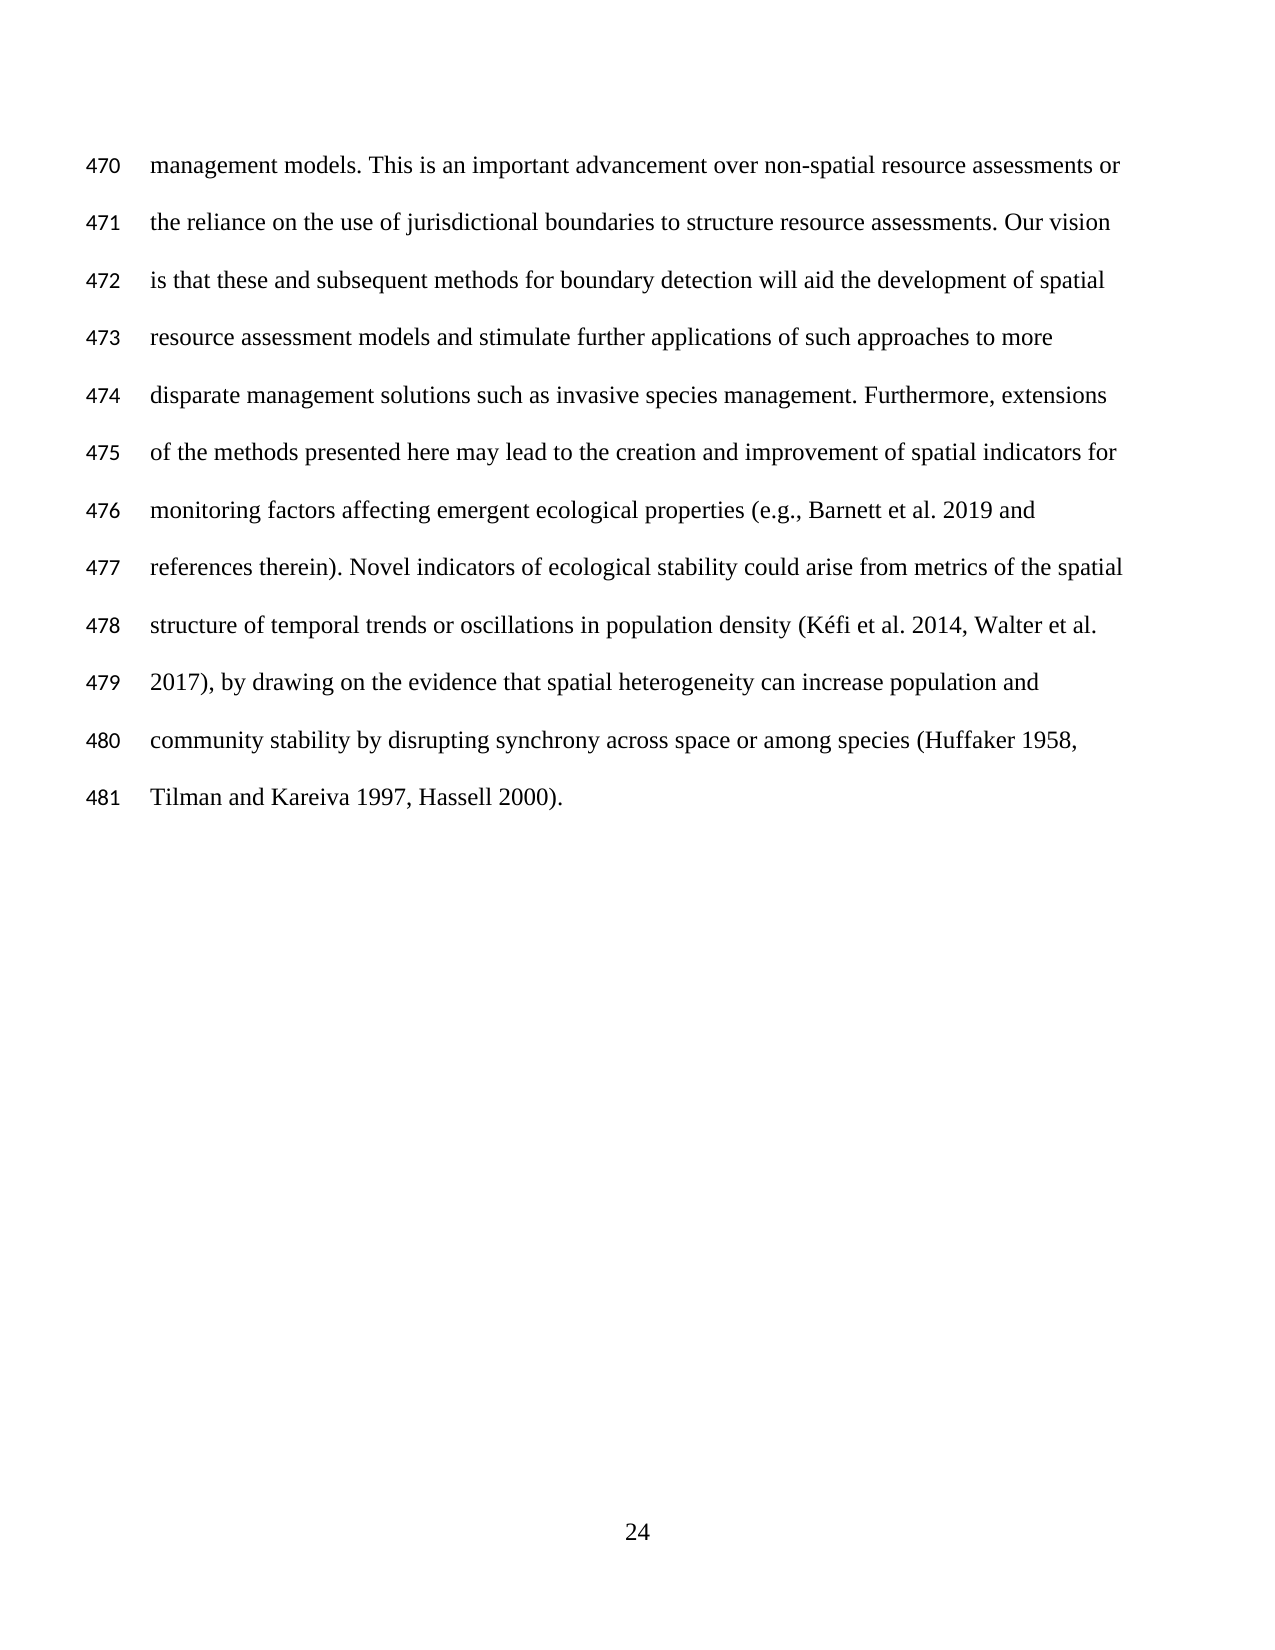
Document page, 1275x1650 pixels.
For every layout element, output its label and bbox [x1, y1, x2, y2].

text [150, 150, 1125, 811]
